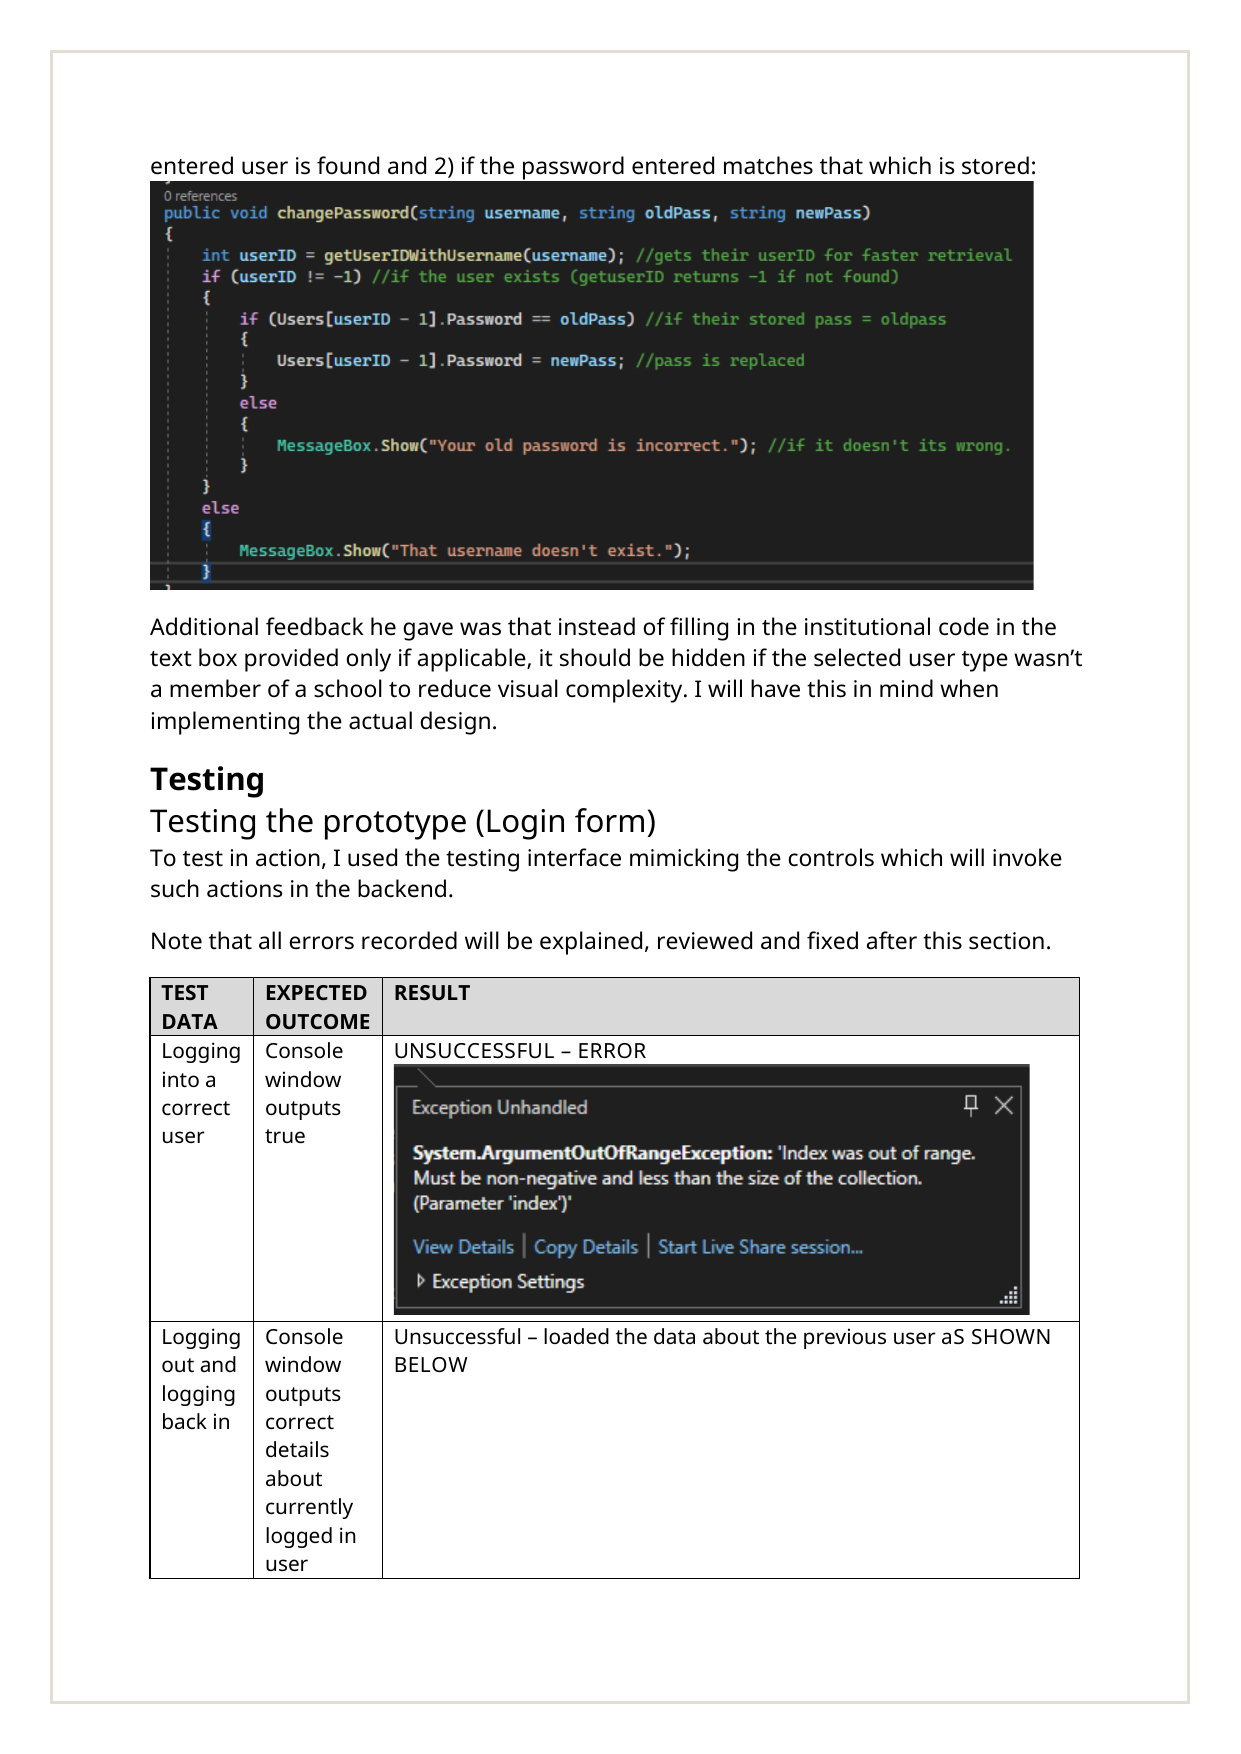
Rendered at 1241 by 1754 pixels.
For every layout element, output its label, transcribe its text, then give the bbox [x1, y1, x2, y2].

table_cell Unsuccessful – loaded the data about the previous user as shown below [383, 1322, 1079, 1578]
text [150, 150, 1090, 590]
text Testing Testing the prototype (Login form) To test in action, I used the testing interface mimicking the controls which will invoke such actions in the backend. [150, 757, 1090, 904]
table_header TEST DATA [151, 978, 253, 1035]
table_cell Logging into a correct user [151, 1036, 253, 1321]
text Additional feedback he gave was that instead of filling in the institutional code in the text box provided only if applicable, it should be hidden if the selected user type wasn’t a member of a school to reduce visual complexity. I will have this in mind when implementing the actual design. [150, 611, 1090, 736]
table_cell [151, 1322, 253, 1578]
picture [150, 181, 1034, 590]
table_cell Console window outputs true [254, 1036, 382, 1321]
table_header RESULT [383, 978, 1079, 1035]
picture [393, 1064, 1030, 1315]
table_cell Unsuccessful – error [383, 1036, 1079, 1321]
table_header EXPECTED OUTCOME [254, 978, 382, 1035]
text Note that all errors recorded will be explained, reviewed and fixed after this section. [150, 925, 1090, 956]
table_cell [254, 1322, 382, 1578]
